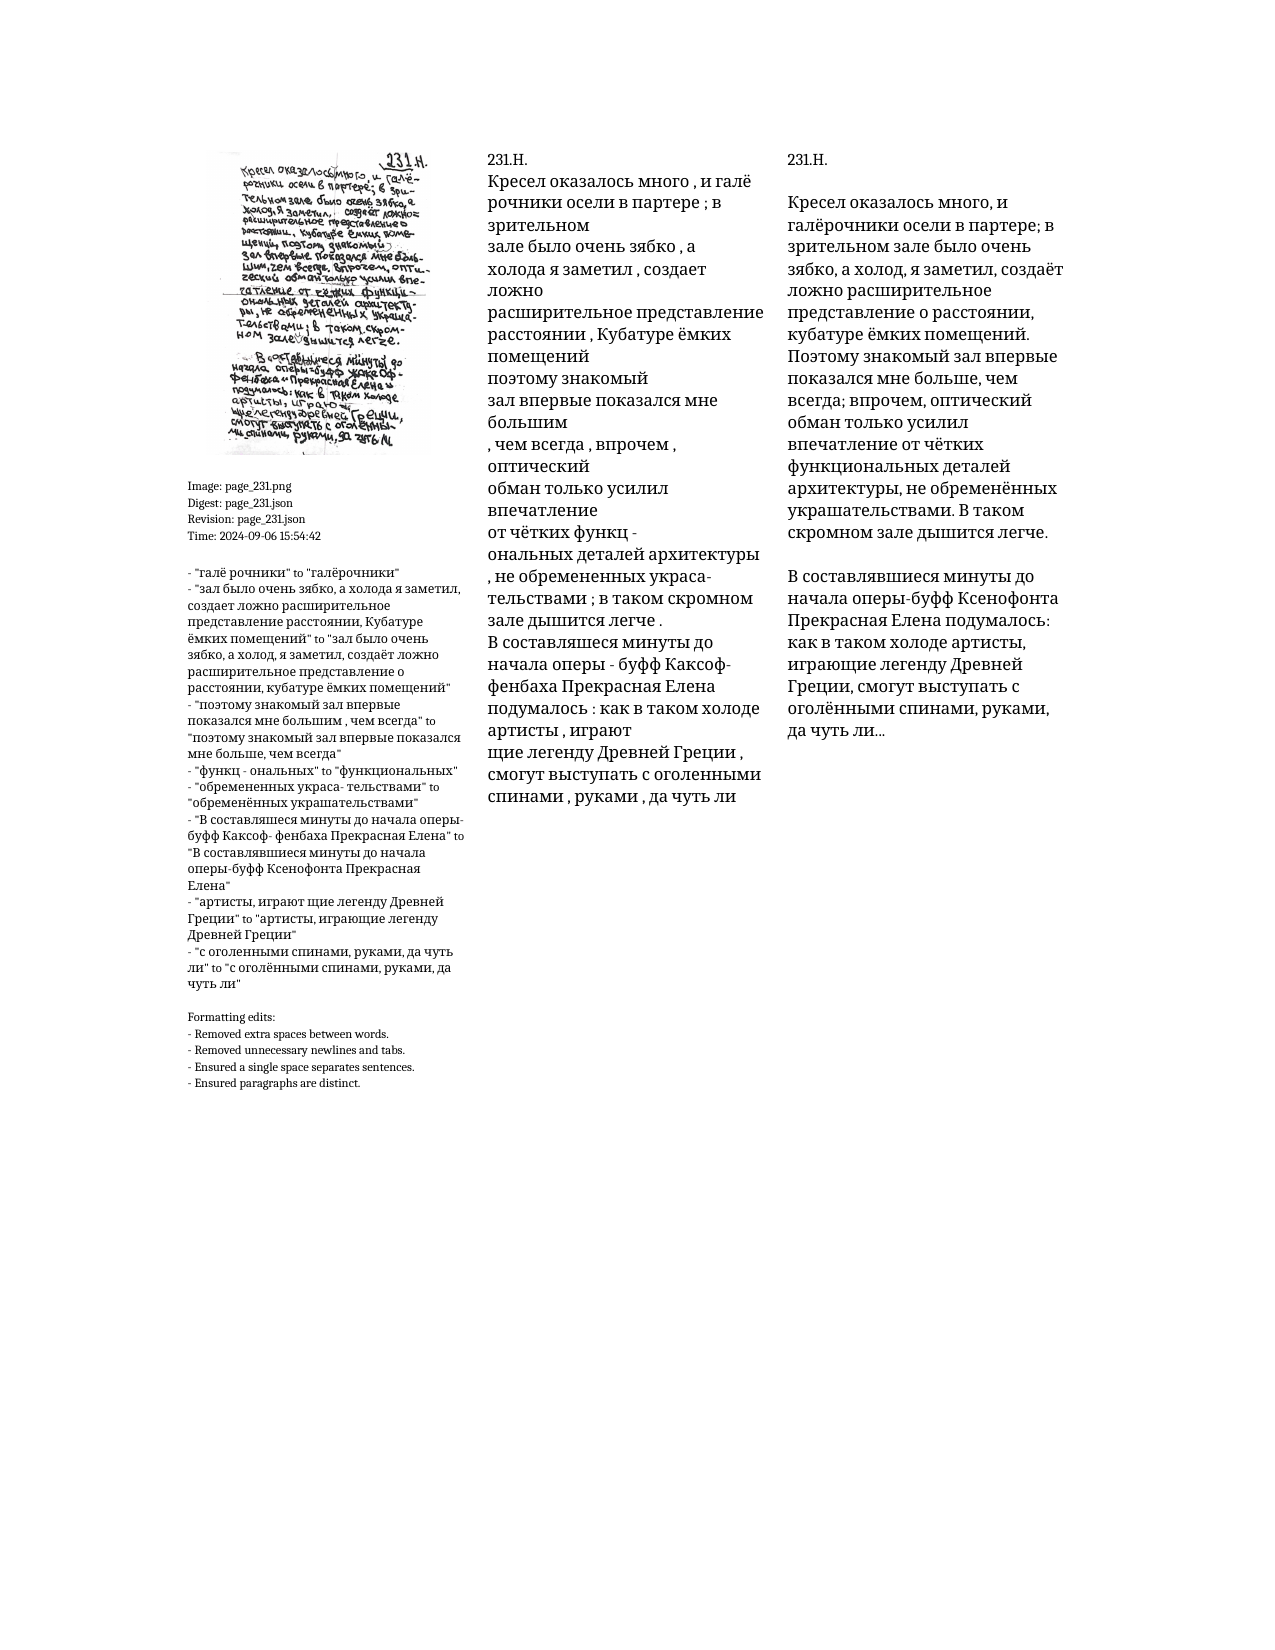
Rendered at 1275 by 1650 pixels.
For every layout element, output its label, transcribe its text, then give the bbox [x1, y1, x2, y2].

table_header 231.H. Кресел оказалось много , и галё рочники осели в партере ; в зрительном зале было очень зябко , а холода я заметил , создает ложно расширительное представление расстоянии , Кубатуре ёмких помещений поэтому знакомый зал впервые показался мне большим , чем всегда , впрочем , оптический обман только усилил впечатление от чётких функц - ональных деталей архитектуры , не обремененных украса- тельствами ; в таком скромном зале дышится легче . В составляшеся минуты до начала оперы - буфф Каксоф- фенбаха Прекрасная Елена подумалось : как в таком холоде артисты , играют щие легенду Древней Греции , смогут выступать с оголенными спинами , руками , да чуть ли [476, 150, 776, 1500]
table_header Image: page_231.png Digest: page_231.json Revision: page_231.json Time: 2024-09-06 15:54:42 - "галё рочники" to "галёрочники" - "зал было очень зябко, а холода я заметил, создает ложно расширительное представление расстоянии, Кубатуре ёмких помещений" to "зал было очень зябко, а холод, я заметил, создаёт ложно расширительное представление о расстоянии, кубатуре ёмких помещений" - "поэтому знакомый зал впервые показался мне большим , чем всегда" to "поэтому знакомый зал впервые показался мне больше, чем всегда" - "функц - ональных" to "функциональных" - "обремененных украса- тельствами" to "обременённых украшательствами" - "В составляшеся минуты до начала оперы-буфф Каксоф- фенбаха Прекрасная Елена" to "В составлявшиеся минуты до начала оперы-буфф Ксенофонта Прекрасная Елена" - "артисты, играют щие легенду Древней Греции" to "артисты, играющие легенду Древней Греции" - "с оголенными спинами, руками, да чуть ли" to "с оголёнными спинами, руками, да чуть ли" Formatting edits: - Removed extra spaces between words. - Removed unnecessary newlines and tabs. - Ensured a single space separates sentences. - Ensured paragraphs are distinct. [176, 150, 476, 1500]
table_header 231.H. Кресел оказалось много, и галёрочники осели в партере; в зрительном зале было очень зябко, а холод, я заметил, создаёт ложно расширительное представление о расстоянии, кубатуре ёмких помещений. Поэтому знакомый зал впервые показался мне больше, чем всегда; впрочем, оптический обман только усилил впечатление от чётких функциональных деталей архитектуры, не обременённых украшательствами. В таком скромном зале дышится легче. В составлявшиеся минуты до начала оперы-буфф Ксенофонта Прекрасная Елена подумалось: как в таком холоде артисты, играющие легенду Древней Греции, смогут выступать с оголёнными спинами, руками, да чуть ли... [776, 150, 1076, 1500]
picture [206, 150, 432, 455]
